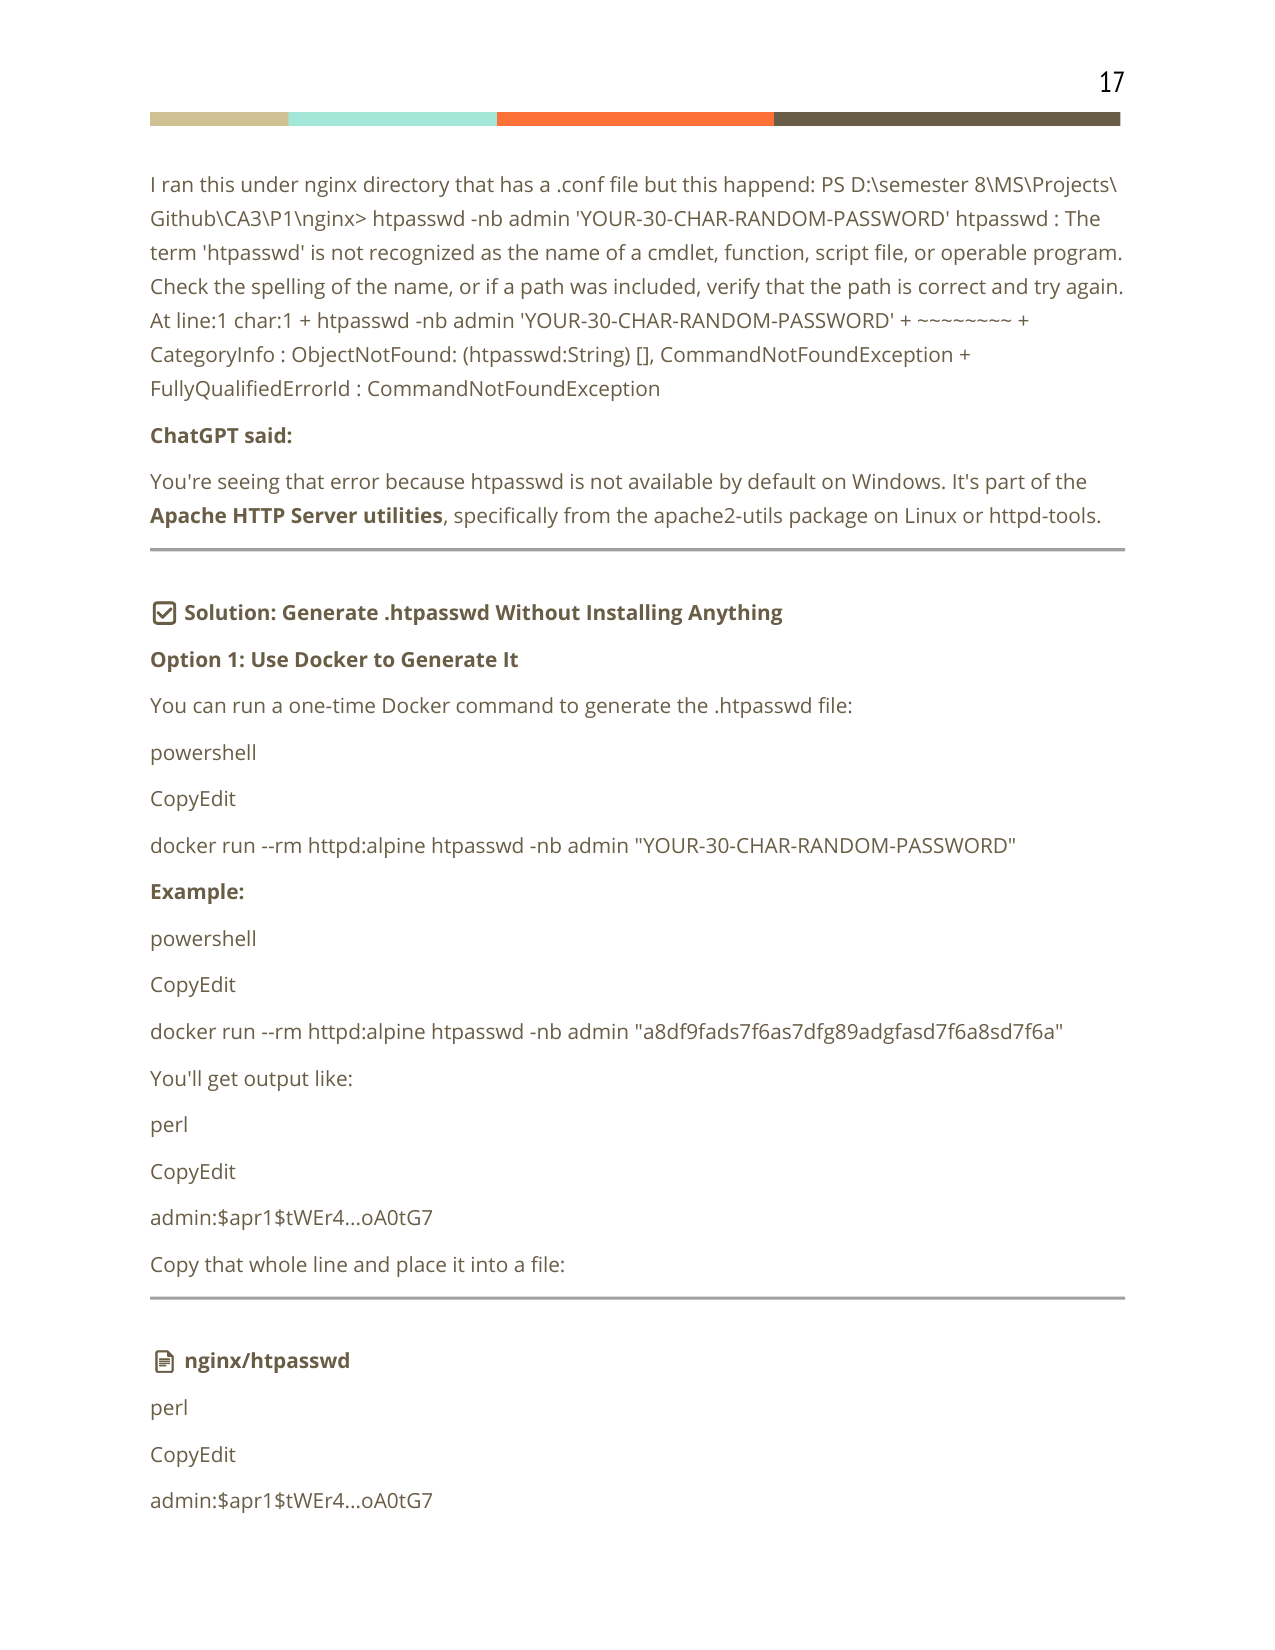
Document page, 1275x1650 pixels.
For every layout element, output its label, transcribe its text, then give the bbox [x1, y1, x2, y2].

text CopyEdit [150, 784, 1125, 813]
text Example: [150, 877, 1125, 906]
text powershell [150, 738, 1125, 766]
text CopyEdit [150, 1440, 1125, 1468]
text Copy that whole line and place it into a file: [150, 1250, 1125, 1278]
text docker run --rm httpd:alpine htpasswd -nb admin "YOUR-30-CHAR-RANDOM-PASSWORD" [150, 831, 1125, 859]
text You'll get output like: [150, 1064, 1125, 1092]
text powershell [150, 924, 1125, 952]
text You're seeing that error because htpasswd is not available by default on Windows. It's part of the Apache HTTP Server utilities, specifically from the apache2-utils package on Linux or httpd-tools. [150, 467, 1125, 530]
text perl [150, 1110, 1125, 1139]
text admin:$apr1$tWEr4...oA0tG7 [150, 1486, 1125, 1515]
text docker run --rm httpd:alpine htpasswd -nb admin "a8df9fads7f6as7dfg89adgfasd7f6a8sd7f6a" [150, 1017, 1125, 1046]
text CopyEdit [150, 971, 1125, 999]
text CopyEdit [150, 1157, 1125, 1185]
text I ran this under nginx directory that has a .conf file but this happend: PS D:\semester 8\MS\Projects\Github\CA3\P1\nginx> htpasswd -nb admin 'YOUR-30-CHAR-RANDOM-PASSWORD' htpasswd : The term 'htpasswd' is not recognized as the name of a cmdlet, function, script file, or operable program. Check the spelling of the name, or if a path was included, verify that the path is correct and try again. At line:1 char:1 + htpasswd -nb admin 'YOUR-30-CHAR-RANDOM-PASSWORD' + ~~~~~~~~ + CategoryInfo : ObjectNotFound: (htpasswd:String) [], CommandNotFoundException + FullyQualifiedErrorId : CommandNotFoundException [150, 170, 1125, 403]
text You can run a one-time Docker command to generate the .htpasswd file: [150, 691, 1125, 720]
picture [150, 112, 1121, 126]
text 📄 nginx/htpasswd [150, 1347, 1125, 1375]
text Option 1: Use Docker to Generate It [150, 645, 1125, 673]
text admin:$apr1$tWEr4...oA0tG7 [150, 1203, 1125, 1232]
text ChatGPT said: [150, 421, 1125, 449]
text perl [150, 1393, 1125, 1422]
text ✅ Solution: Generate .htpasswd Without Installing Anything [150, 598, 1125, 627]
